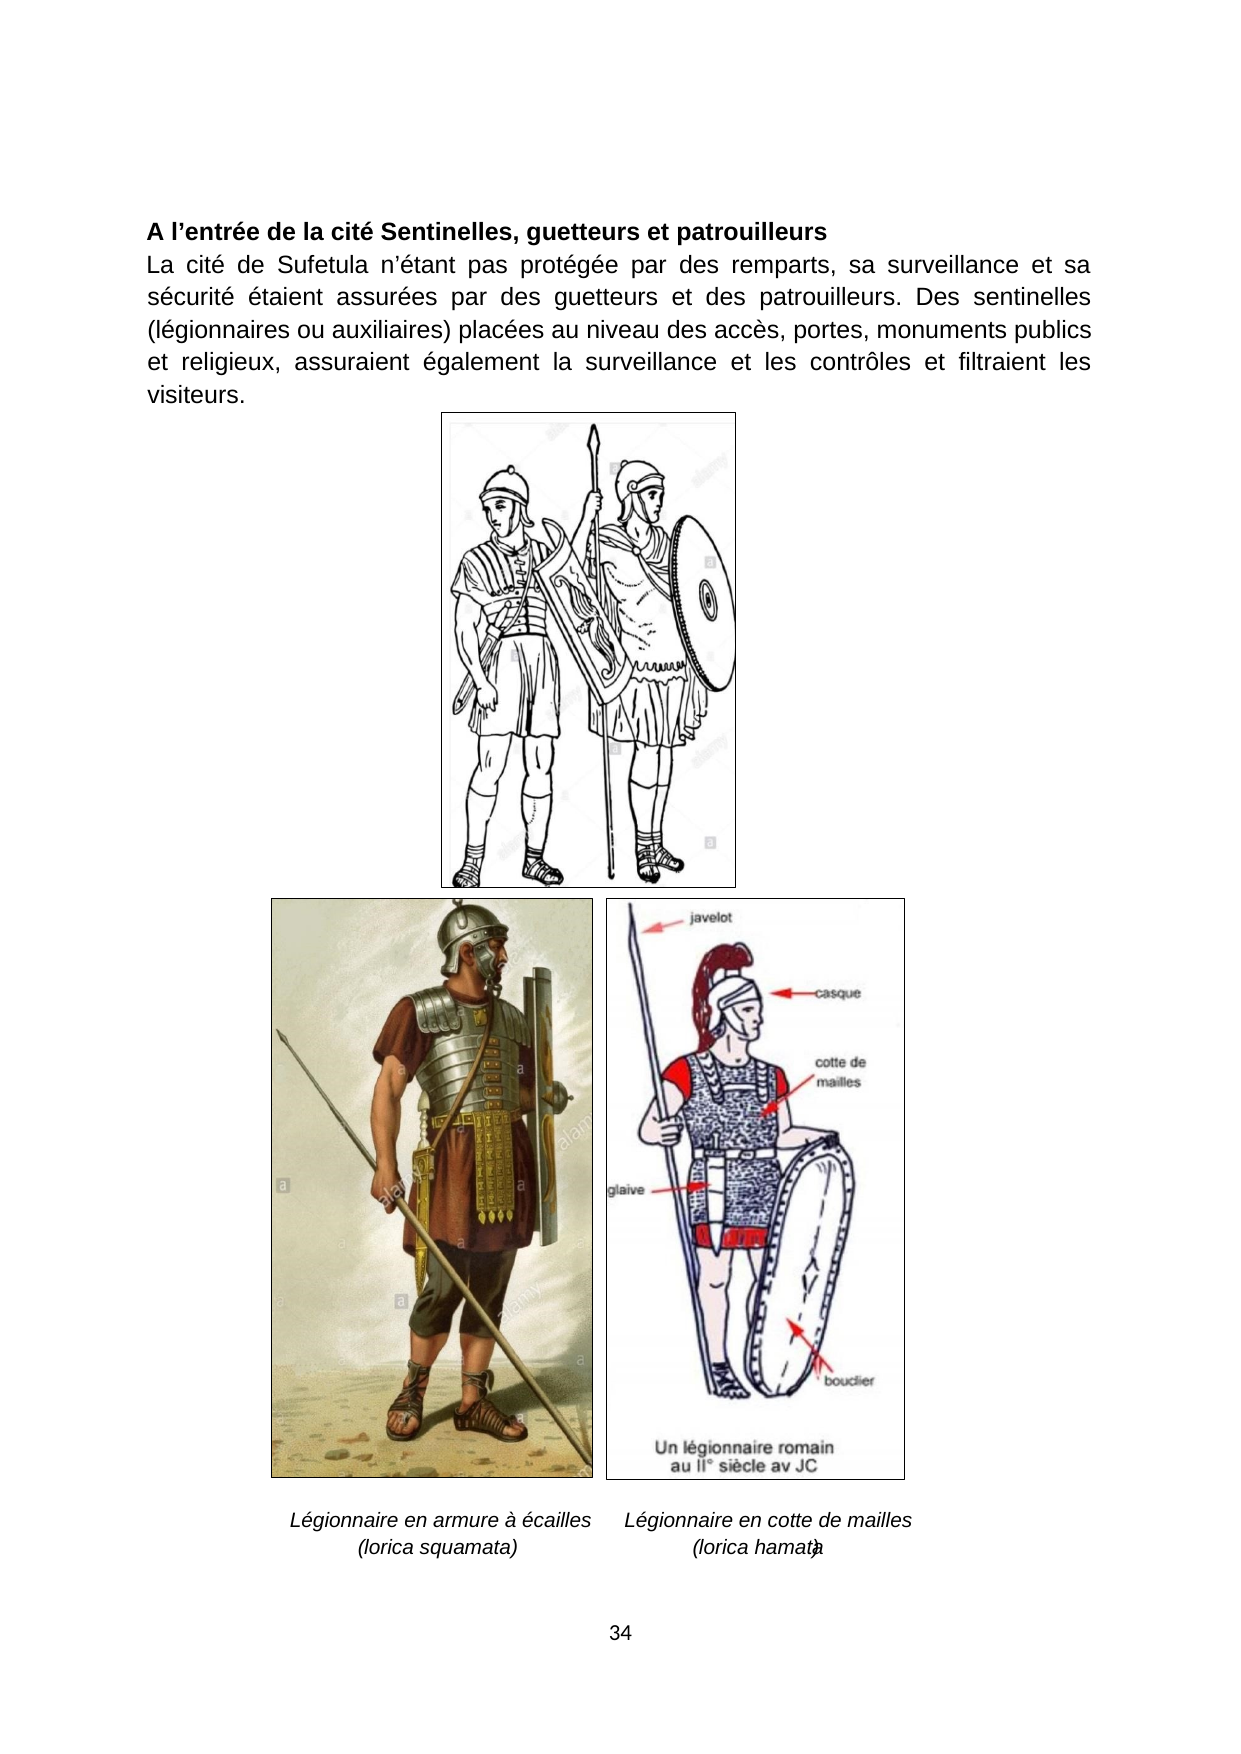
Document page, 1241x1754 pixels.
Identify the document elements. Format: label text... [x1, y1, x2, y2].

picture [272, 899, 592, 1477]
picture [442, 413, 735, 887]
picture [607, 899, 904, 1479]
text La cité de Sufetula n’étant pas protégée par des remparts, sa surveillance et sa sécurité étaient assurées par des guetteurs et des patrouilleurs. Des sentinelles (légionnaires ou auxiliaires) placées au niveau des accès, portes, monuments publics et religieux, assuraient également la surveillance et les contrôles et filtraient les visiteurs. [146, 250, 1093, 408]
subtitle A l’entrée de la cité Sentinelles, guetteurs et patrouilleurs [146, 217, 1093, 245]
